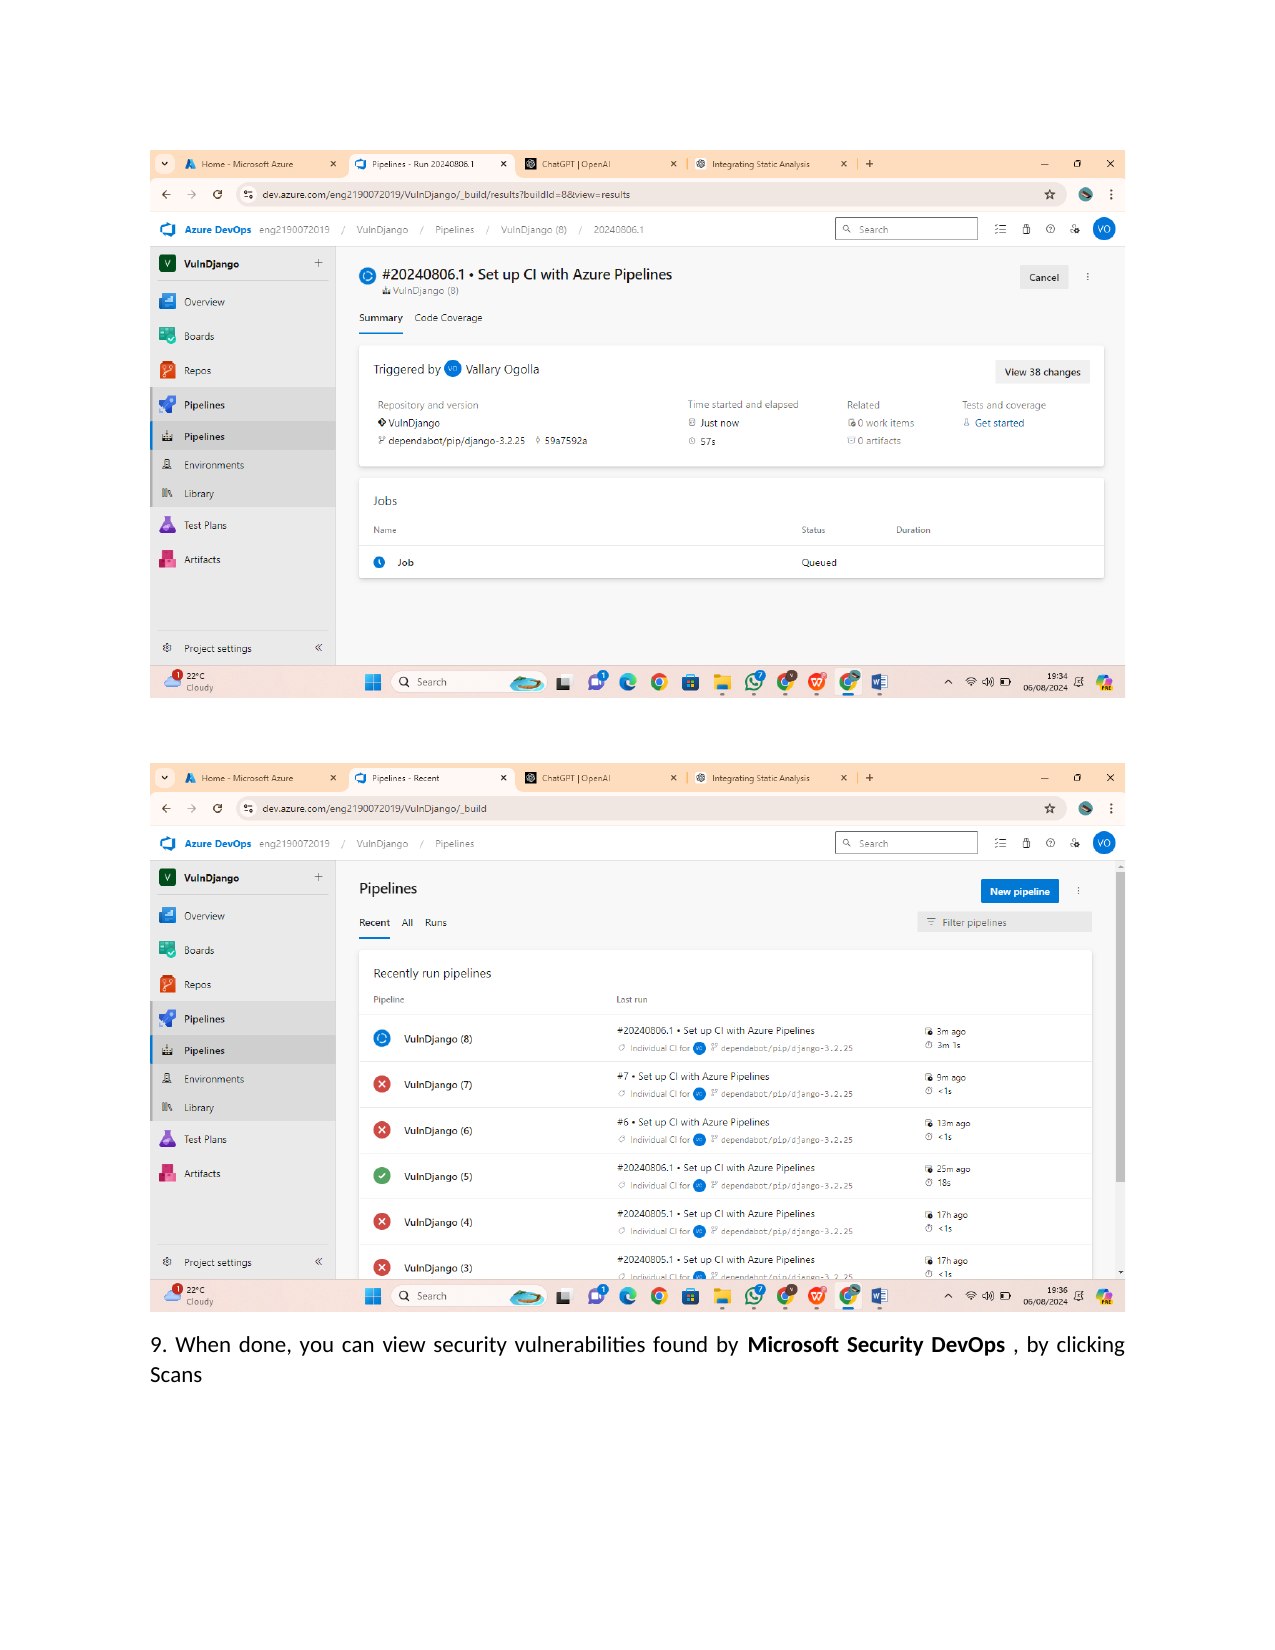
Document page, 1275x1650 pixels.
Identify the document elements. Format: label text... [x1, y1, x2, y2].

text 9. When done, you can view security vulnerabilities found by Microsoft Security DevOps , by clicking Scans [150, 1330, 1125, 1388]
picture [150, 150, 1125, 698]
picture [150, 763, 1125, 1312]
